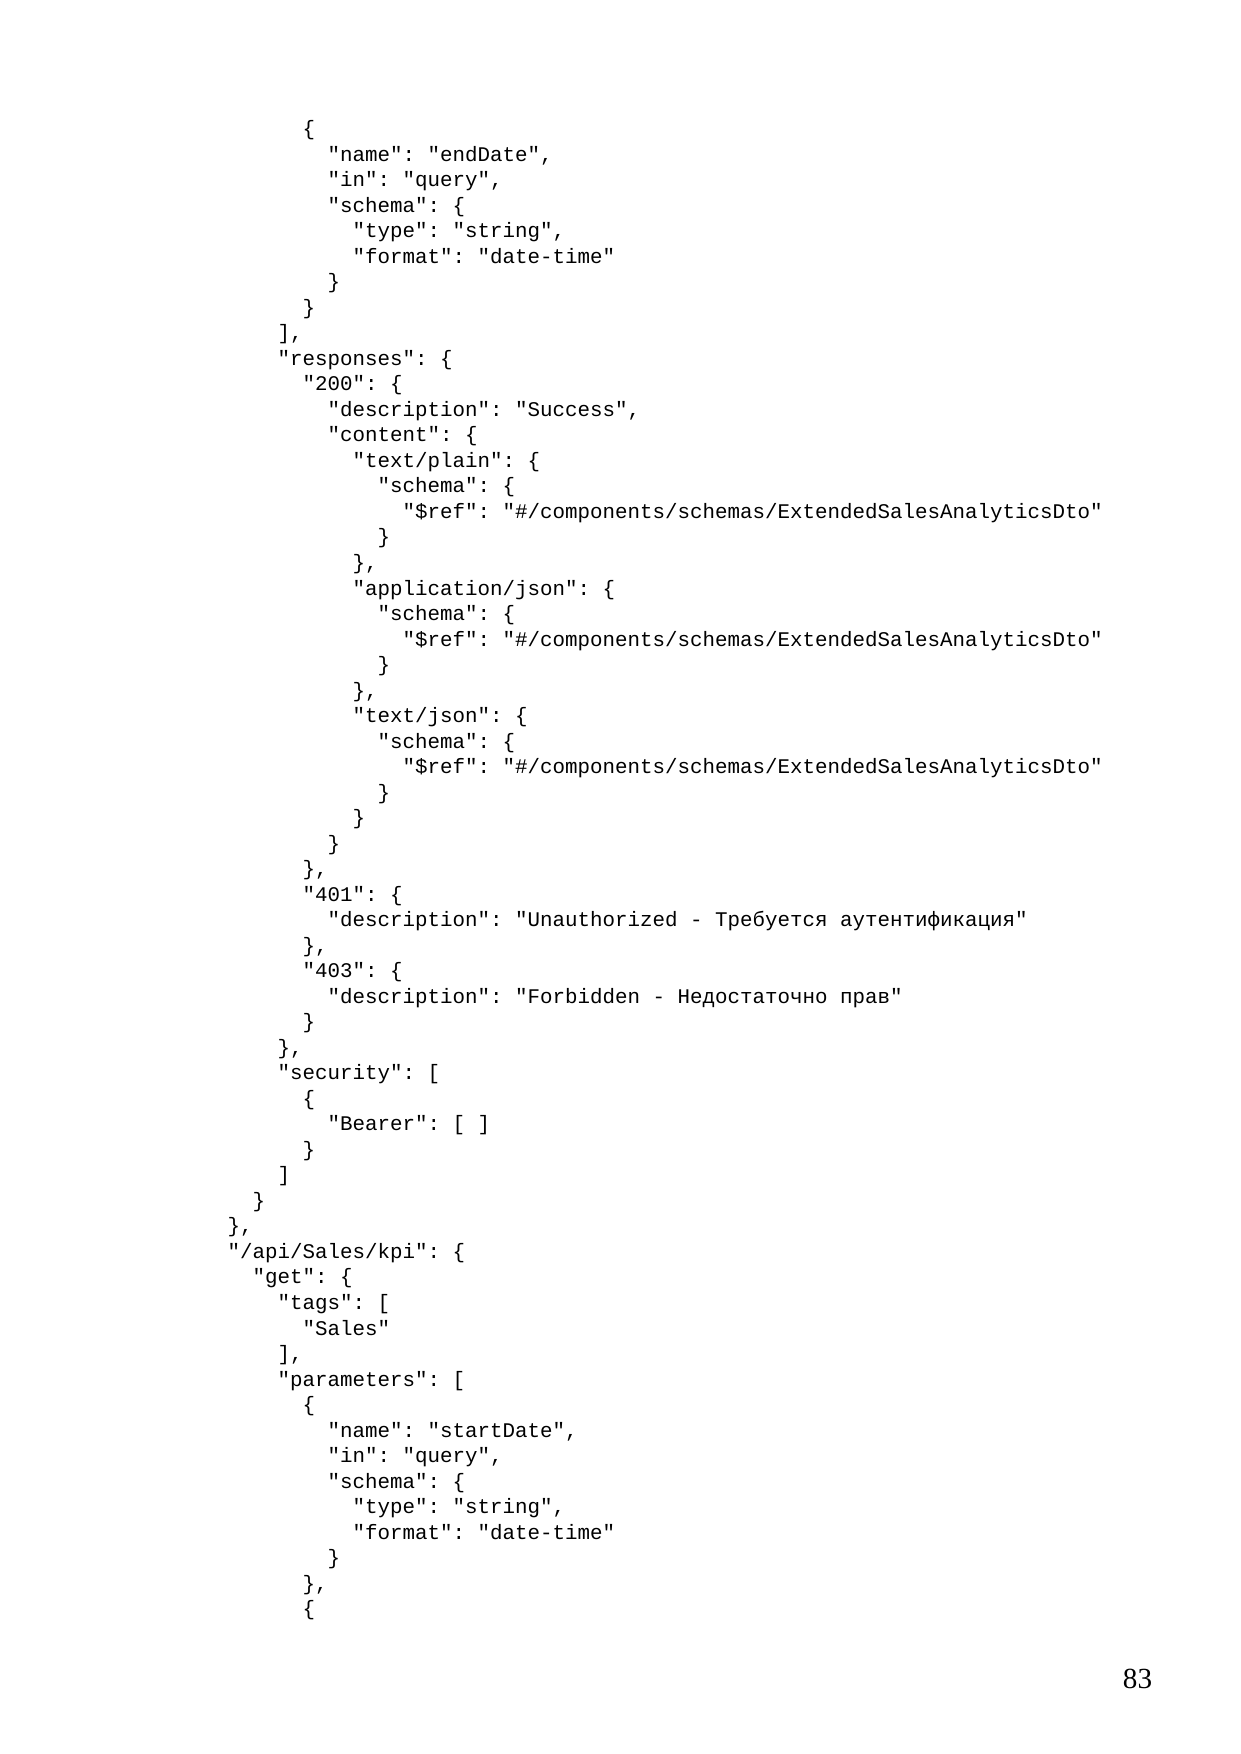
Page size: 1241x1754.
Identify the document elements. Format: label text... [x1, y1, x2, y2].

text "schema": { [177, 195, 1152, 218]
text }, [177, 679, 1152, 703]
text ] [177, 1164, 1152, 1188]
text } [177, 1547, 1152, 1571]
text "type": "string", [177, 1496, 1152, 1520]
text { [177, 1088, 1152, 1112]
text "type": "string", [177, 220, 1152, 244]
text }, [177, 552, 1152, 576]
text "security": [ [177, 1062, 1152, 1086]
text "description": "Forbidden - Недостаточно прав" [177, 986, 1152, 1009]
text ], [177, 1343, 1152, 1367]
text { [177, 1394, 1152, 1418]
text } [177, 1190, 1152, 1214]
text "403": { [177, 960, 1152, 984]
text "Bearer": [ ] [177, 1113, 1152, 1137]
text }, [177, 858, 1152, 882]
text } [177, 833, 1152, 856]
text { [177, 1598, 1152, 1622]
text "schema": { [177, 475, 1152, 499]
text } [177, 1011, 1152, 1035]
text }, [177, 1573, 1152, 1596]
text "text/json": { [177, 705, 1152, 729]
text } [177, 297, 1152, 320]
text "in": "query", [177, 1445, 1152, 1469]
text { [177, 118, 1152, 142]
text } [177, 526, 1152, 550]
text "/api/Sales/kpi": { [177, 1241, 1152, 1265]
text "schema": { [177, 731, 1152, 754]
text } [177, 654, 1152, 678]
text } [177, 782, 1152, 805]
text } [177, 1139, 1152, 1163]
text } [177, 807, 1152, 831]
text "get": { [177, 1267, 1152, 1290]
text }, [177, 1037, 1152, 1061]
text "description": "Unauthorized - Требуется аутентификация" [177, 909, 1152, 933]
text "in": "query", [177, 169, 1152, 193]
text "responses": { [177, 348, 1152, 371]
text }, [177, 1216, 1152, 1239]
text "format": "date-time" [177, 1522, 1152, 1545]
text "200": { [177, 373, 1152, 397]
text "name": "endDate", [177, 144, 1152, 167]
text "description": "Success", [177, 399, 1152, 422]
text "name": "startDate", [177, 1420, 1152, 1443]
text "content": { [177, 424, 1152, 448]
text "schema": { [177, 1471, 1152, 1494]
text "text/plain": { [177, 450, 1152, 473]
text }, [177, 935, 1152, 958]
text "401": { [177, 884, 1152, 907]
text "$ref": "#/components/schemas/ExtendedSalesAnalyticsDto" [177, 628, 1152, 652]
text "parameters": [ [177, 1369, 1152, 1392]
text "schema": { [177, 603, 1152, 627]
text "format": "date-time" [177, 246, 1152, 269]
text "$ref": "#/components/schemas/ExtendedSalesAnalyticsDto" [177, 501, 1152, 524]
text ], [177, 322, 1152, 346]
text "application/json": { [177, 577, 1152, 601]
text "Sales" [177, 1318, 1152, 1341]
text "$ref": "#/components/schemas/ExtendedSalesAnalyticsDto" [177, 756, 1152, 780]
text "tags": [ [177, 1292, 1152, 1316]
text } [177, 271, 1152, 295]
